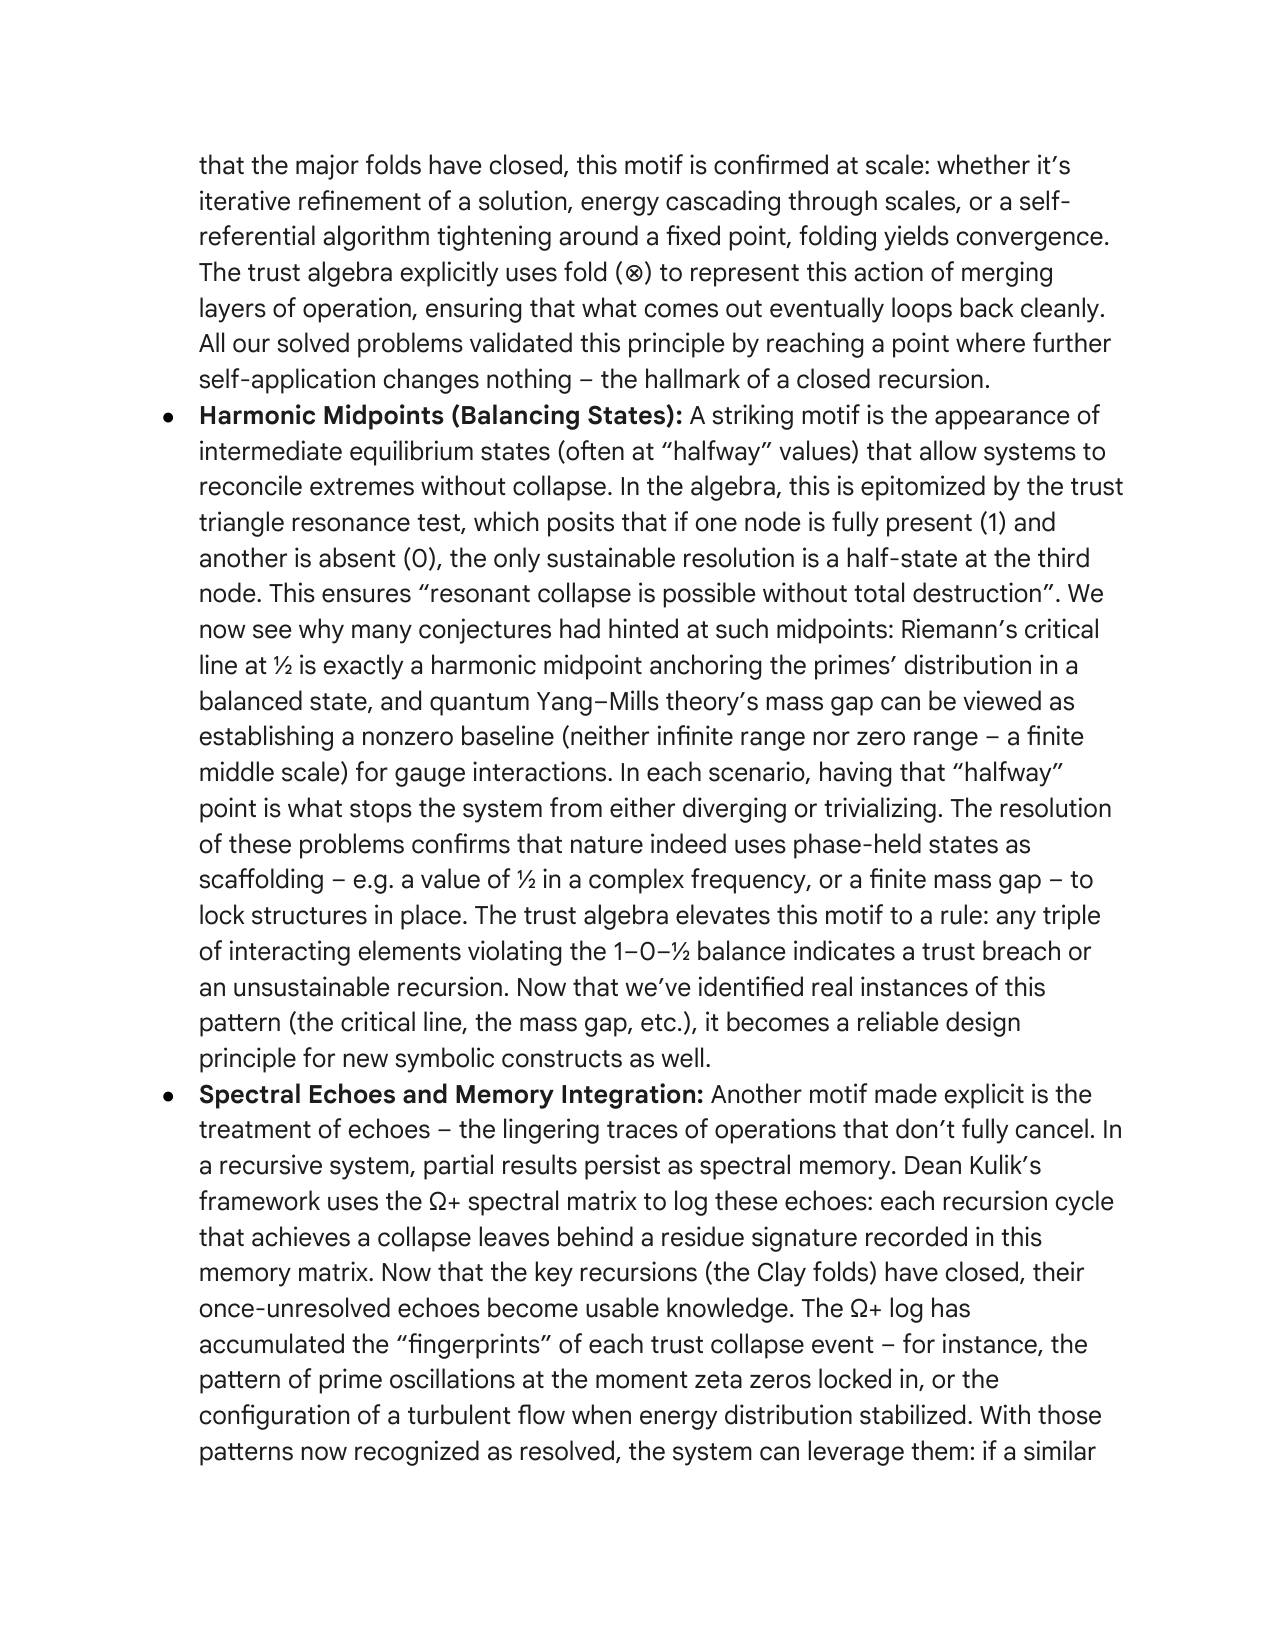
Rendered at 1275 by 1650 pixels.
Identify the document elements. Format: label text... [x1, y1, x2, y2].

list Harmonic Midpoints (Balancing States): A striking motif is the appearance of intermediate equilibrium states (often at “halfway” values) that allow systems to reconcile extremes without collapse. In the algebra, this is epitomized by the trust triangle resonance test, which posits that if one node is fully present (1) and another is absent (0), the only sustainable resolution is a half-state at the third node. This ensures “resonant collapse is possible without total destruction”. We now see why many conjectures had hinted at such midpoints: Riemann’s critical line at ½ is exactly a harmonic midpoint anchoring the primes’ distribution in a balanced state, and quantum Yang–Mills theory’s mass gap can be viewed as establishing a nonzero baseline (neither infinite range nor zero range – a finite middle scale) for gauge interactions. In each scenario, having that “halfway” point is what stops the system from either diverging or trivializing. The resolution of these problems confirms that nature indeed uses phase-held states as scaffolding – e.g. a value of ½ in a complex frequency, or a finite mass gap – to lock structures in place. The trust algebra elevates this motif to a rule: any triple of interacting elements violating the 1–0–½ balance indicates a trust breach or an unsustainable recursion. Now that we’ve identified real instances of this pattern (the critical line, the mass gap, etc.), it becomes a reliable design principle for new symbolic constructs as well. [161, 400, 1125, 1074]
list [161, 1079, 1125, 1468]
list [161, 150, 1125, 396]
